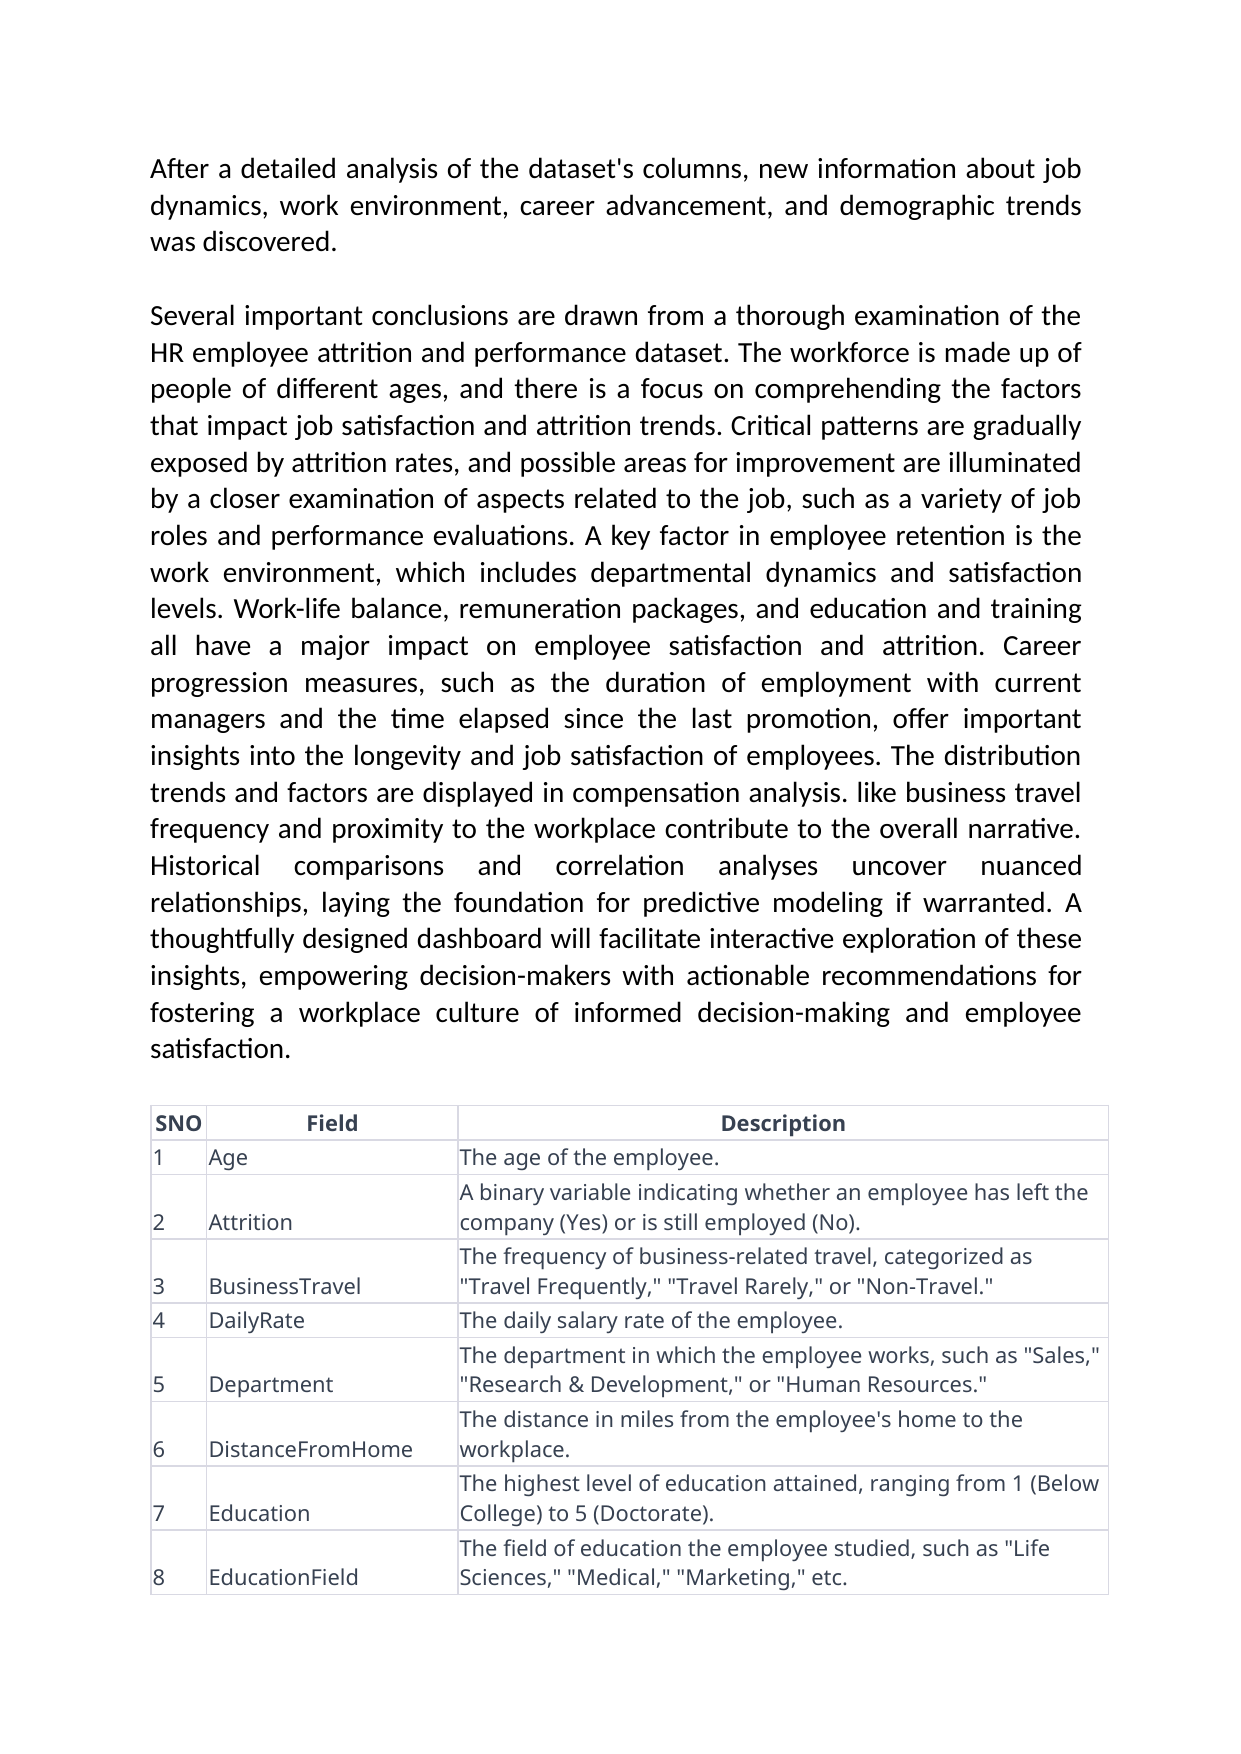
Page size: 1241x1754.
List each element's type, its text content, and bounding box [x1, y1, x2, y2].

table_cell The age of the employee. [459, 1141, 1108, 1173]
table_cell Department [207, 1338, 457, 1401]
table_cell Attrition [207, 1175, 457, 1238]
text Several important conclusions are drawn from a thorough examination of the HR employee attrition and performance dataset. The workforce is made up of people of different ages, and there is a focus on comprehending the factors that impact job satisfaction and attrition trends. Critical patterns are gradually exposed by attrition rates, and possible areas for improvement are illuminated by a closer examination of aspects related to the job, such as a variety of job roles and performance evaluations. A key factor in employee retention is the work environment, which includes departmental dynamics and satisfaction levels. Work-life balance, remuneration packages, and education and training all have a major impact on employee satisfaction and attrition. Career progression measures, such as the duration of employment with current managers and the time elapsed since the last promotion, offer important insights into the longevity and job satisfaction of employees. The distribution trends and factors are displayed in compensation analysis. like business travel frequency and proximity to the workplace contribute to the overall narrative. Historical comparisons and correlation analyses uncover nuanced relationships, laying the foundation for predictive modeling if warranted. A thoughtfully designed dashboard will facilitate interactive exploration of these insights, empowering decision-makers with actionable recommendations for fostering a workplace culture of informed decision-making and employee satisfaction. [150, 297, 1083, 1066]
table_cell DailyRate [207, 1304, 457, 1337]
table_cell EducationField [207, 1531, 457, 1594]
text After a detailed analysis of the dataset's columns, new information about job dynamics, work environment, career advancement, and demographic trends was discovered. [150, 150, 1083, 259]
table_cell 8 [152, 1531, 206, 1594]
table_cell 6 [152, 1402, 206, 1465]
table_header Description [459, 1106, 1108, 1139]
table_cell Age [207, 1141, 457, 1173]
table_cell The highest level of education attained, ranging from 1 (Below College) to 5 (Doctorate). [459, 1467, 1108, 1529]
table_cell 7 [152, 1467, 206, 1529]
table_cell The distance in miles from the employee's home to the workplace. [459, 1402, 1108, 1465]
table_cell BusinessTravel [207, 1240, 457, 1302]
table_cell 3 [152, 1240, 206, 1302]
table_header Field [207, 1106, 457, 1139]
table_cell The frequency of business-related travel, categorized as "Travel Frequently," "Travel Rarely," or "Non-Travel." [459, 1240, 1108, 1302]
table_cell The department in which the employee works, such as "Sales," "Research & Development," or "Human Resources." [459, 1338, 1108, 1401]
table_cell DistanceFromHome [207, 1402, 457, 1465]
table_cell Education [207, 1467, 457, 1529]
table_header SNO [152, 1106, 206, 1139]
table_cell A binary variable indicating whether an employee has left the company (Yes) or is still employed (No). [459, 1175, 1108, 1238]
table_cell The daily salary rate of the employee. [459, 1304, 1108, 1337]
table_cell 4 [152, 1304, 206, 1337]
table_cell 1 [152, 1141, 206, 1173]
table_cell 2 [152, 1175, 206, 1238]
table_cell 5 [152, 1338, 206, 1401]
table_cell The field of education the employee studied, such as "Life Sciences," "Medical," "Marketing," etc. [459, 1531, 1108, 1594]
